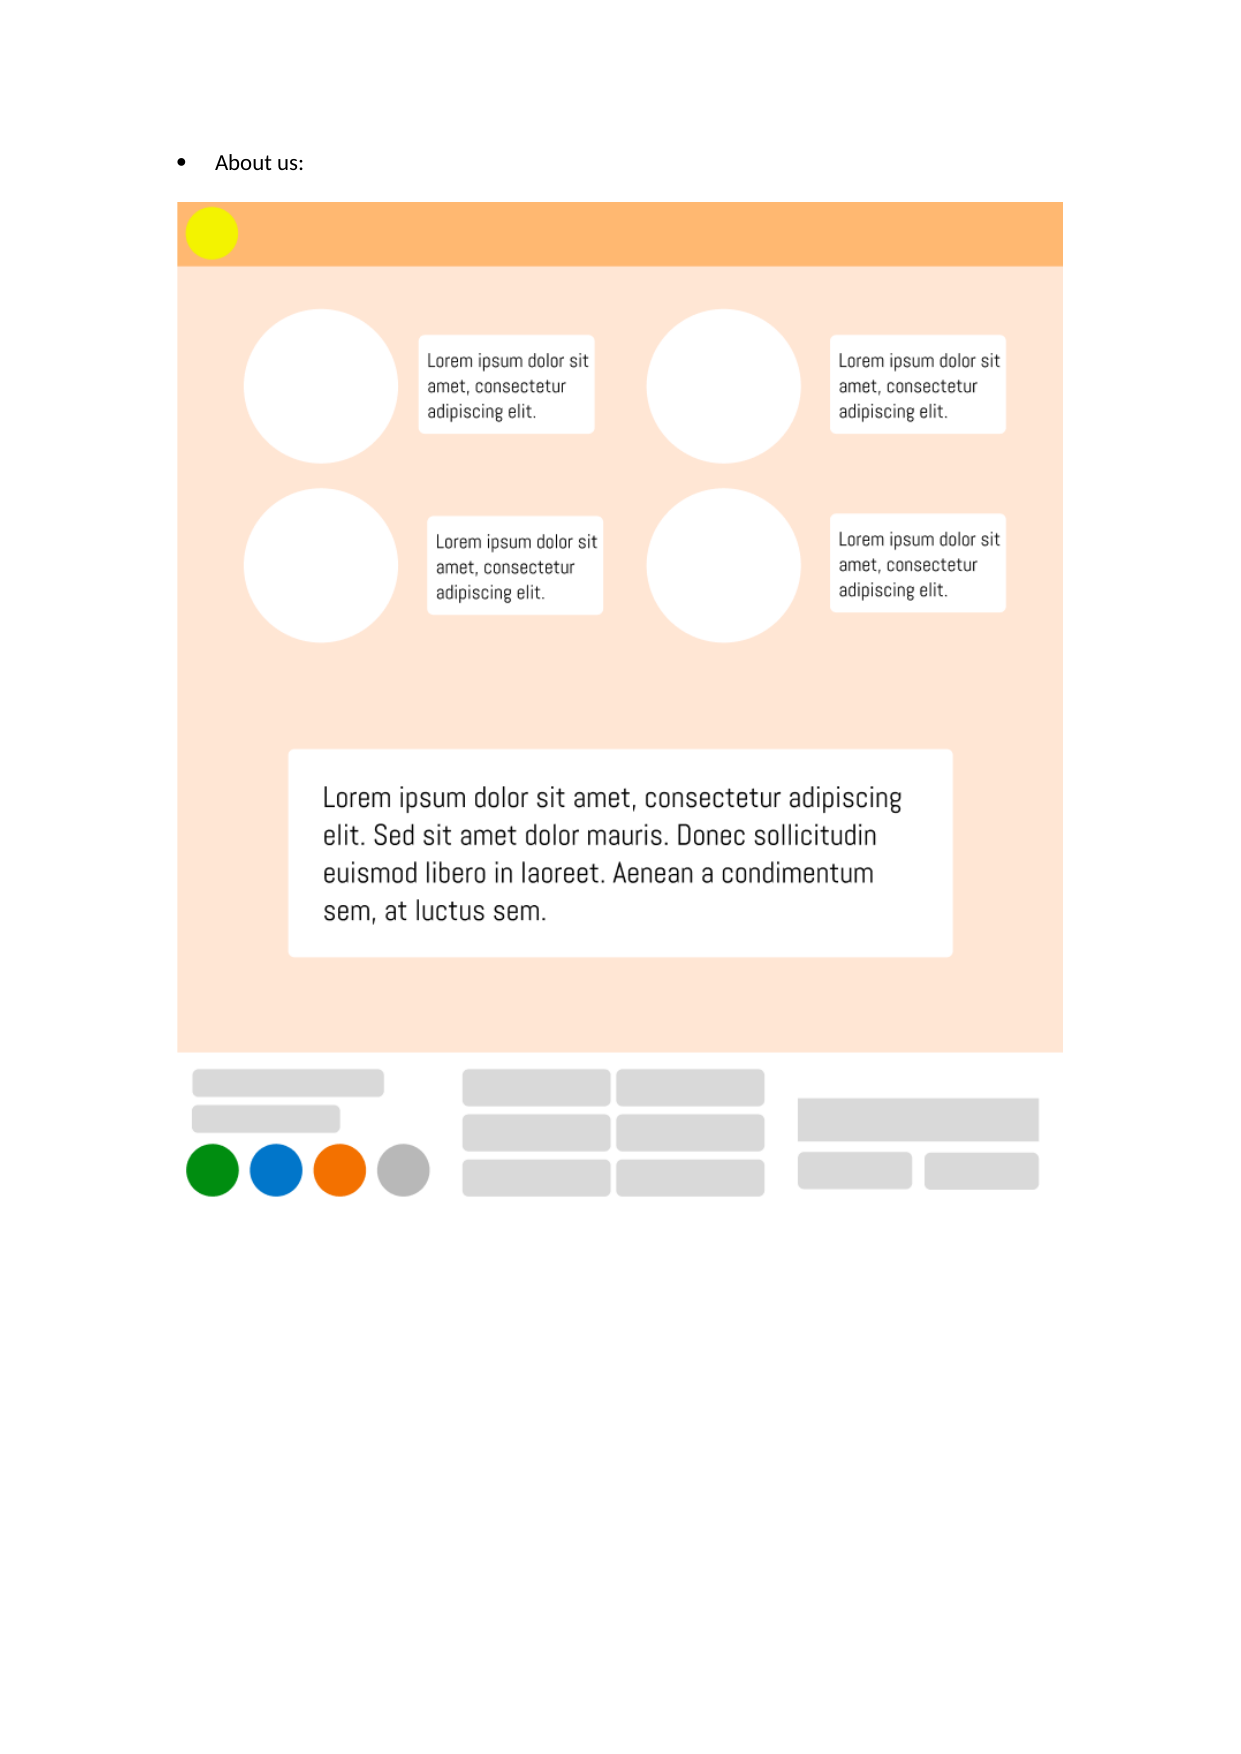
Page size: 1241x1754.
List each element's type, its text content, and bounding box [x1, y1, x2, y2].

picture [177, 202, 1063, 1214]
text About us: [177, 148, 1063, 176]
